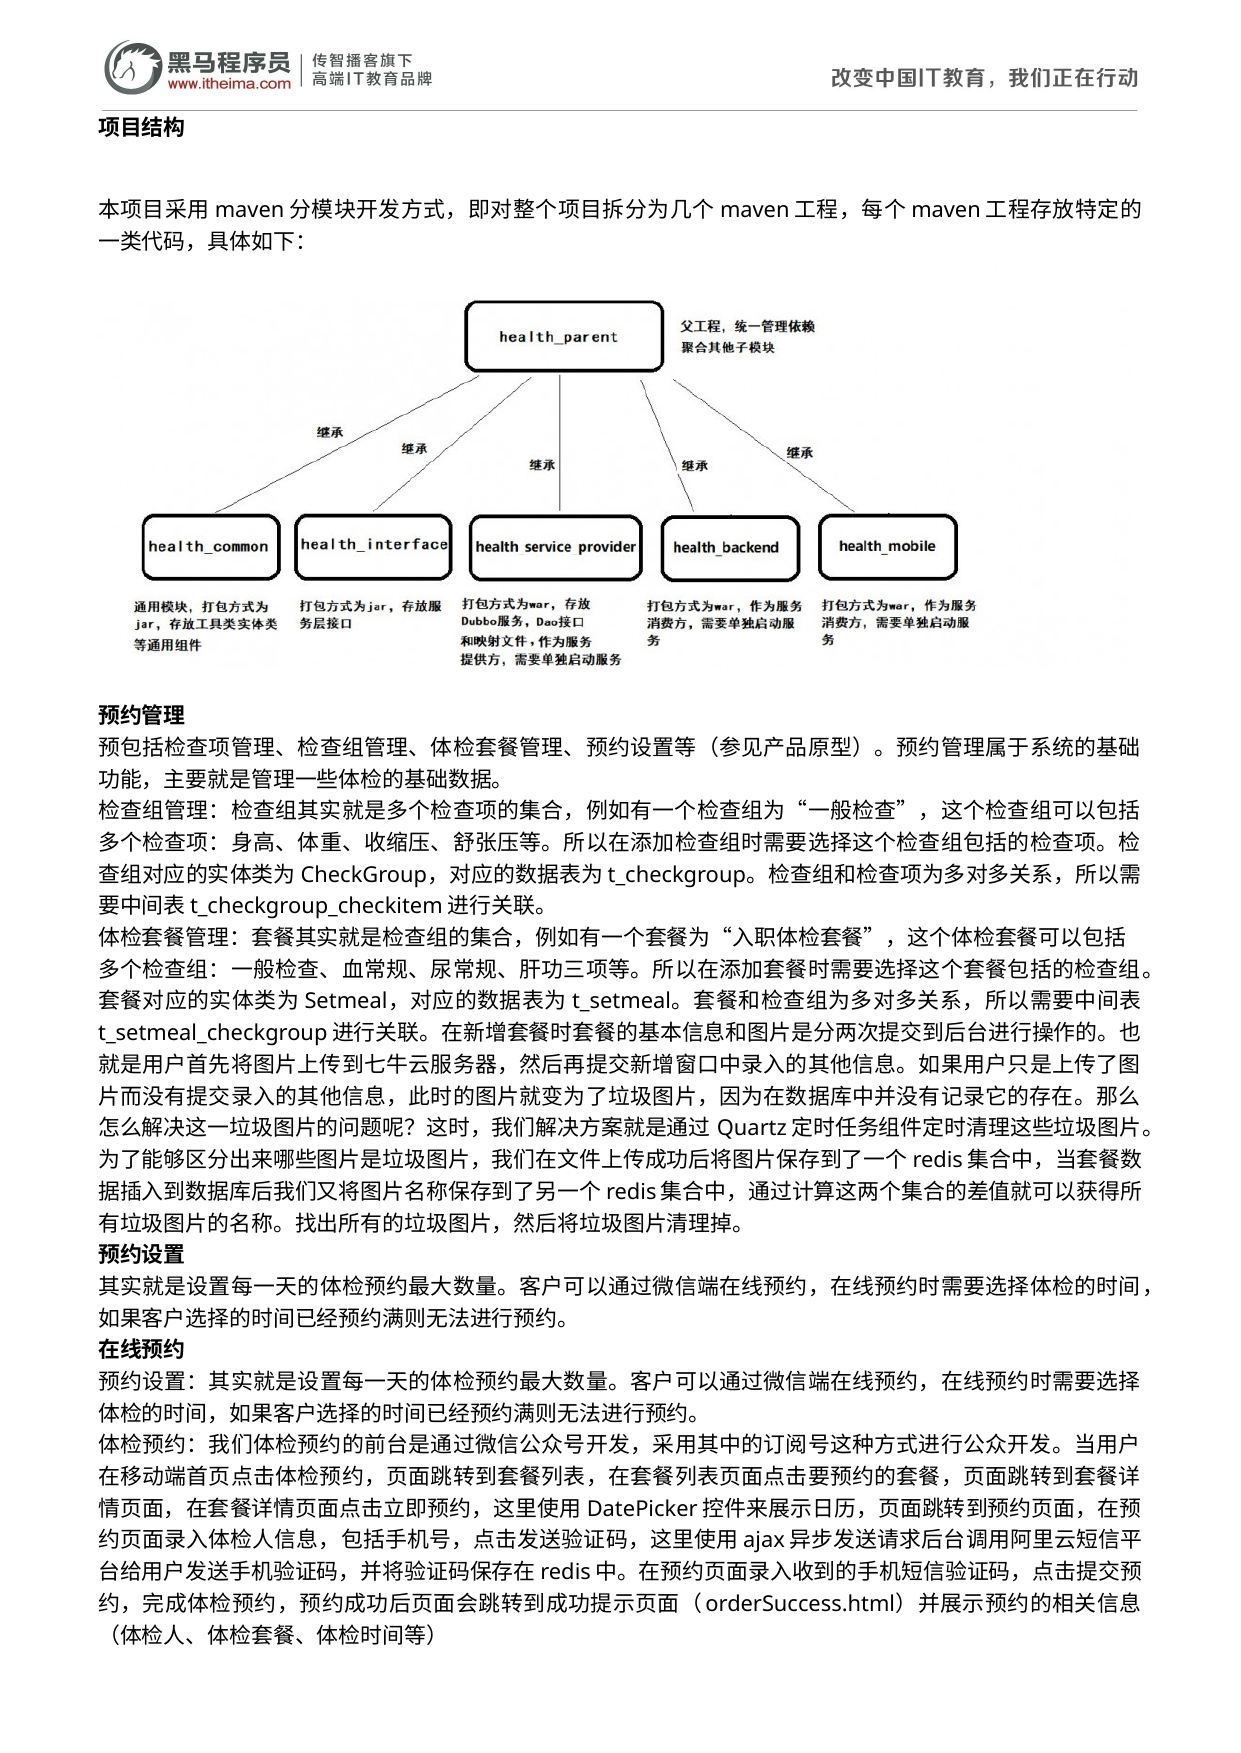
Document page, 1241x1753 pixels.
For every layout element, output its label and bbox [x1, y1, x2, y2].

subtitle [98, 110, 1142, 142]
picture [100, 38, 1140, 110]
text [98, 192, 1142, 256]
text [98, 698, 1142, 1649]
picture [97, 255, 1131, 669]
